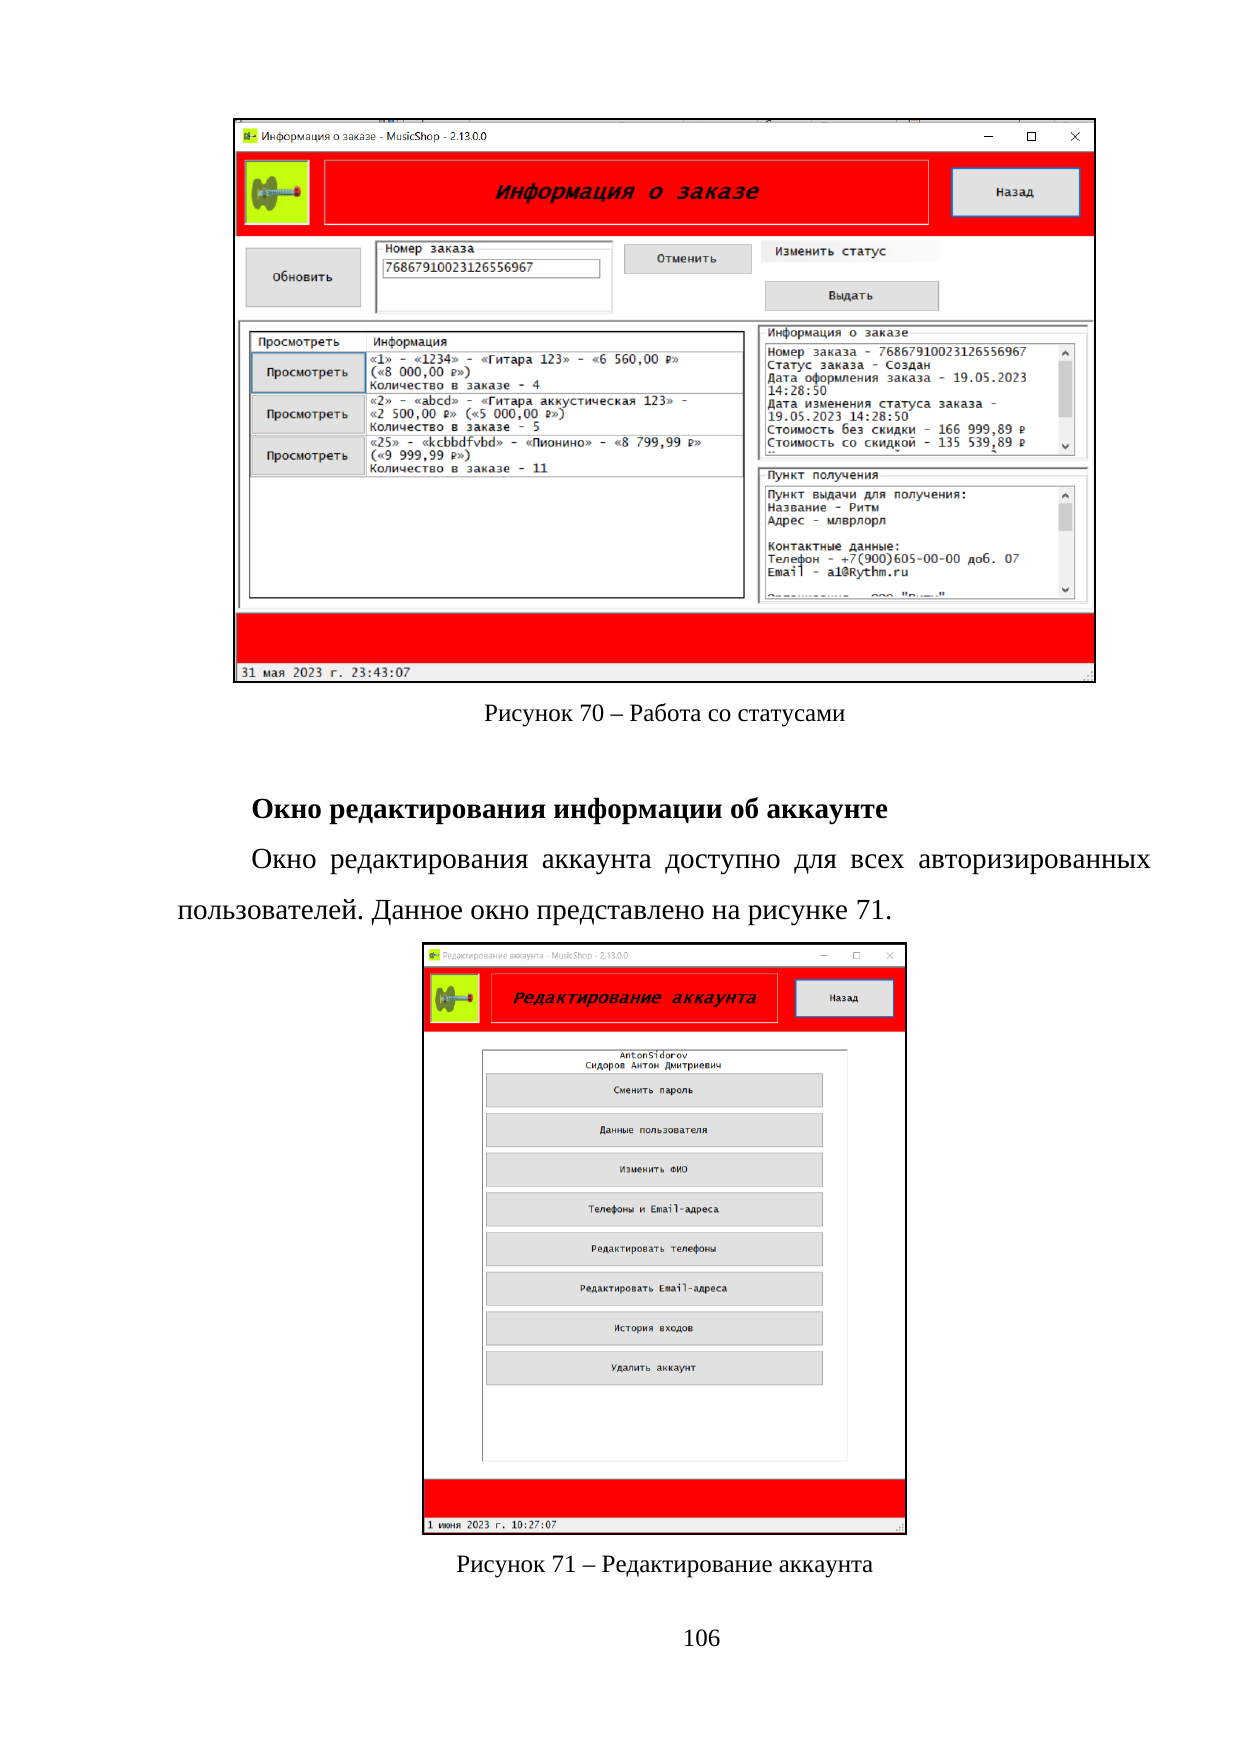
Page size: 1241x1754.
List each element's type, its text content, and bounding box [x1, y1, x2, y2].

text Рисунок 70 – Работа со статусами [177, 698, 1152, 726]
text Окно редактирования аккаунта доступно для всех авторизированных пользователей. Данное окно представлено на рисунке 71. [177, 841, 1152, 925]
picture [235, 120, 1094, 681]
text Рисунок 71 – Редактирование аккаунта [177, 1549, 1152, 1578]
text Окно редактирования информации об аккаунте [177, 791, 1152, 825]
